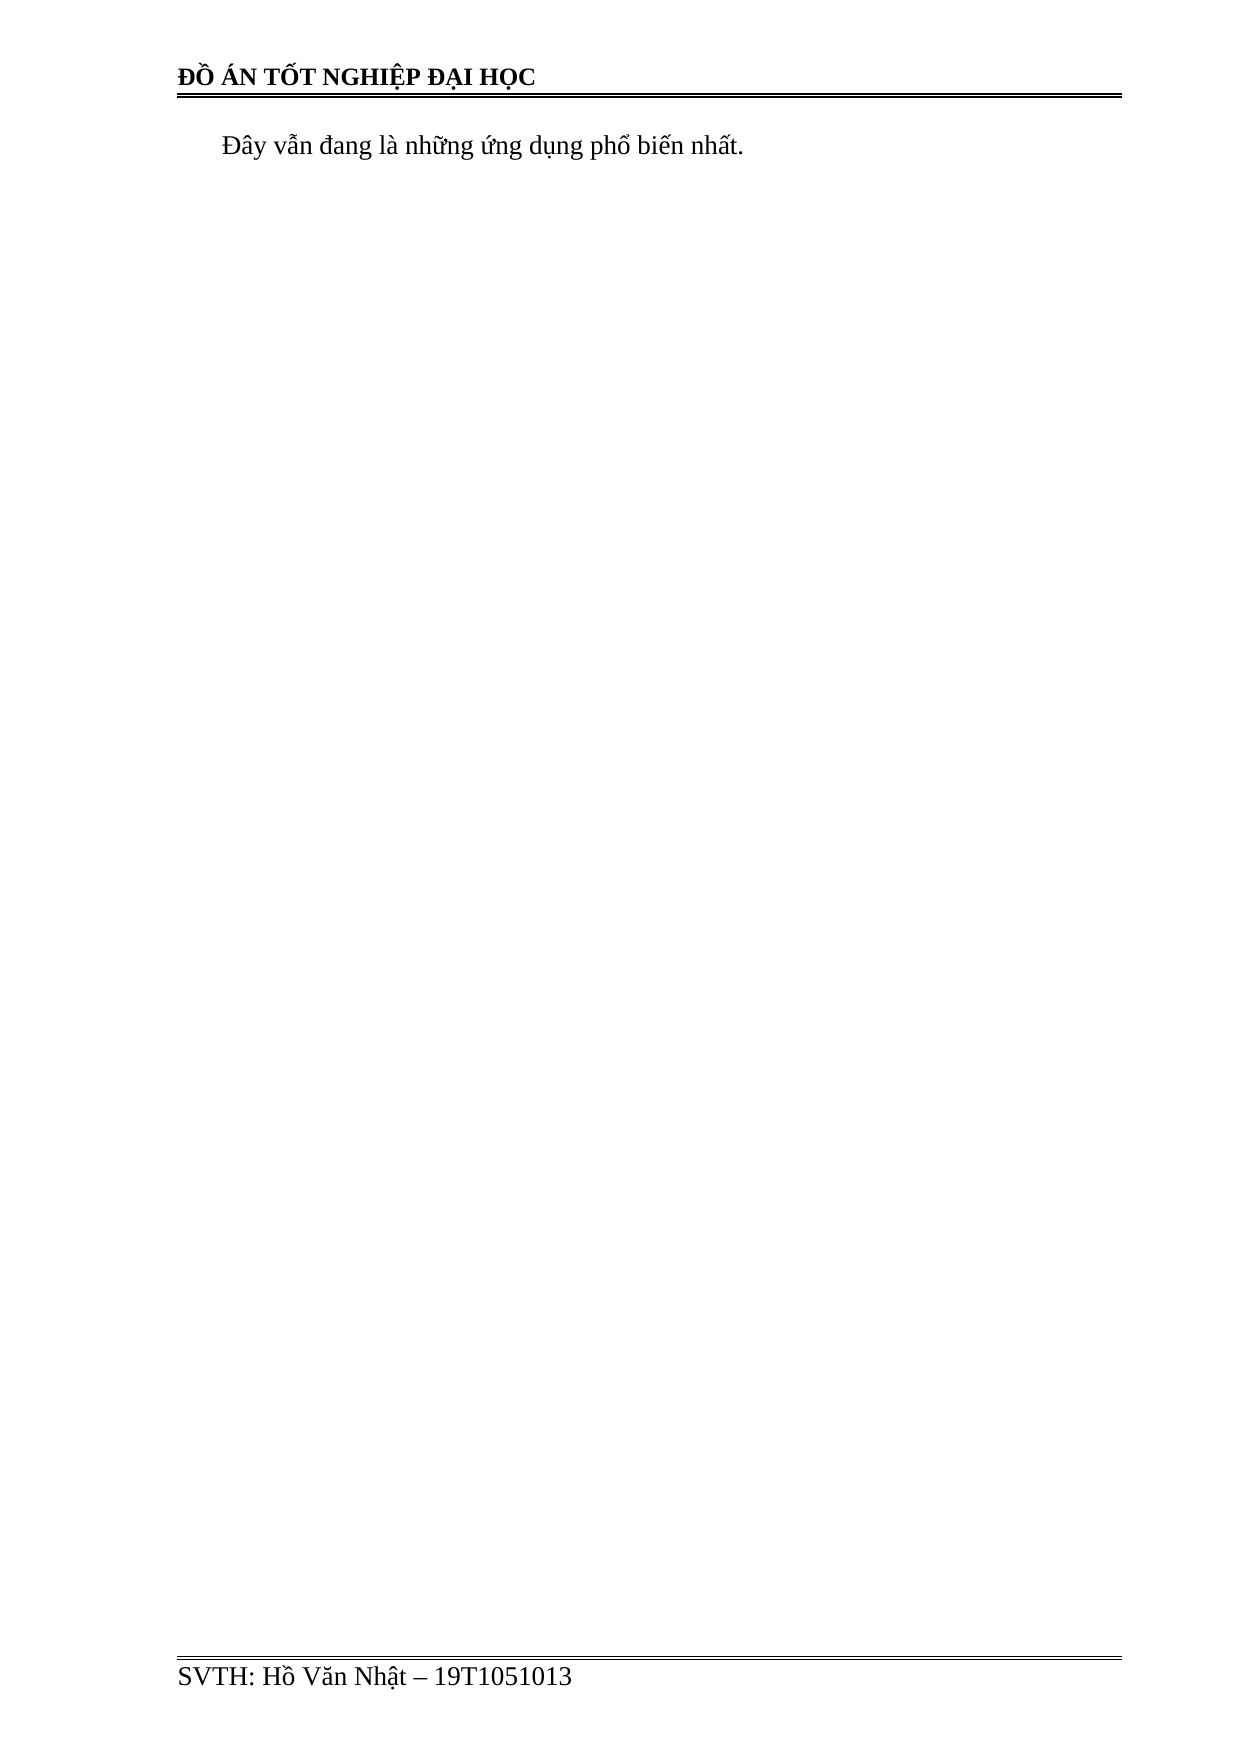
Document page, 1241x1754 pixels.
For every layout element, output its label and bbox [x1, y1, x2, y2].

list [184, 129, 1122, 160]
